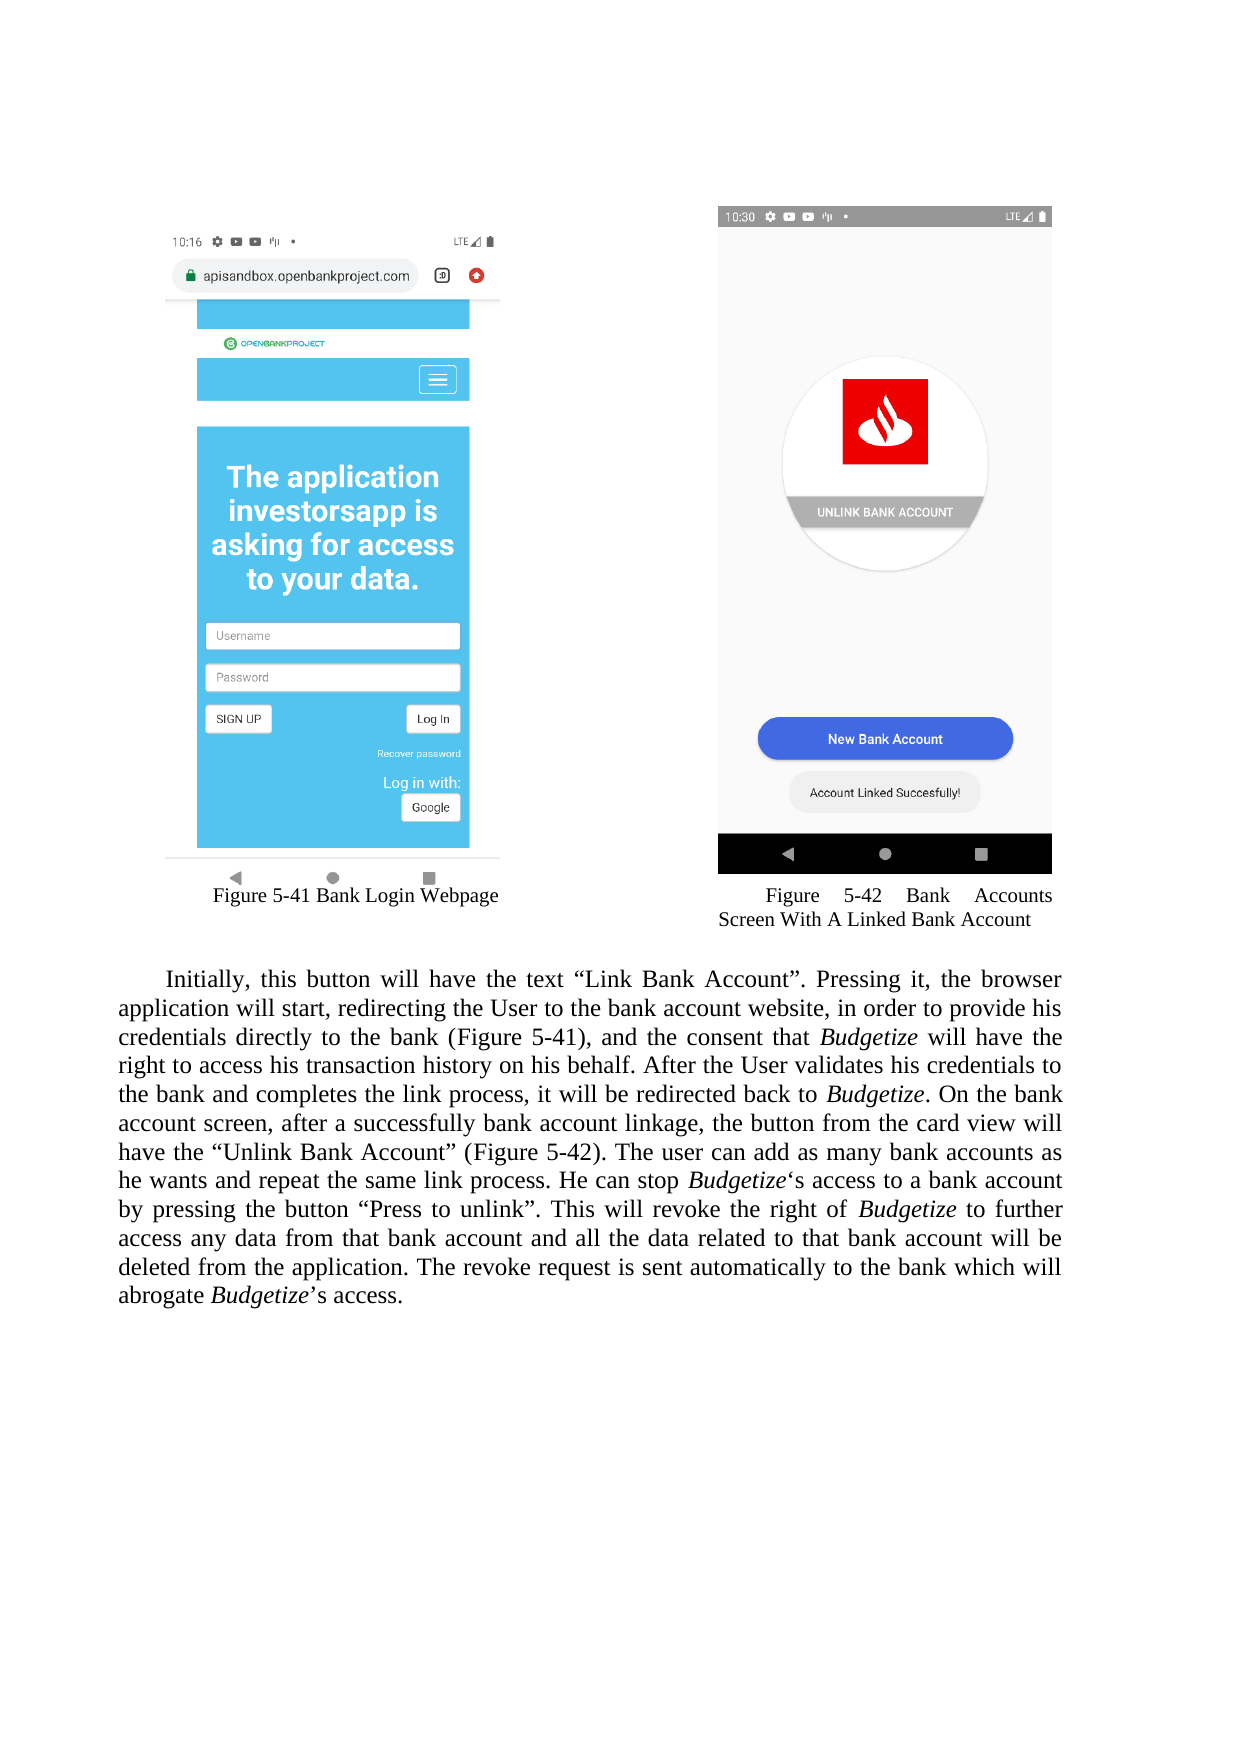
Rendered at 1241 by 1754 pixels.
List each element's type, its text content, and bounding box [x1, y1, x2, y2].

picture [165, 231, 500, 898]
picture [718, 206, 1052, 874]
